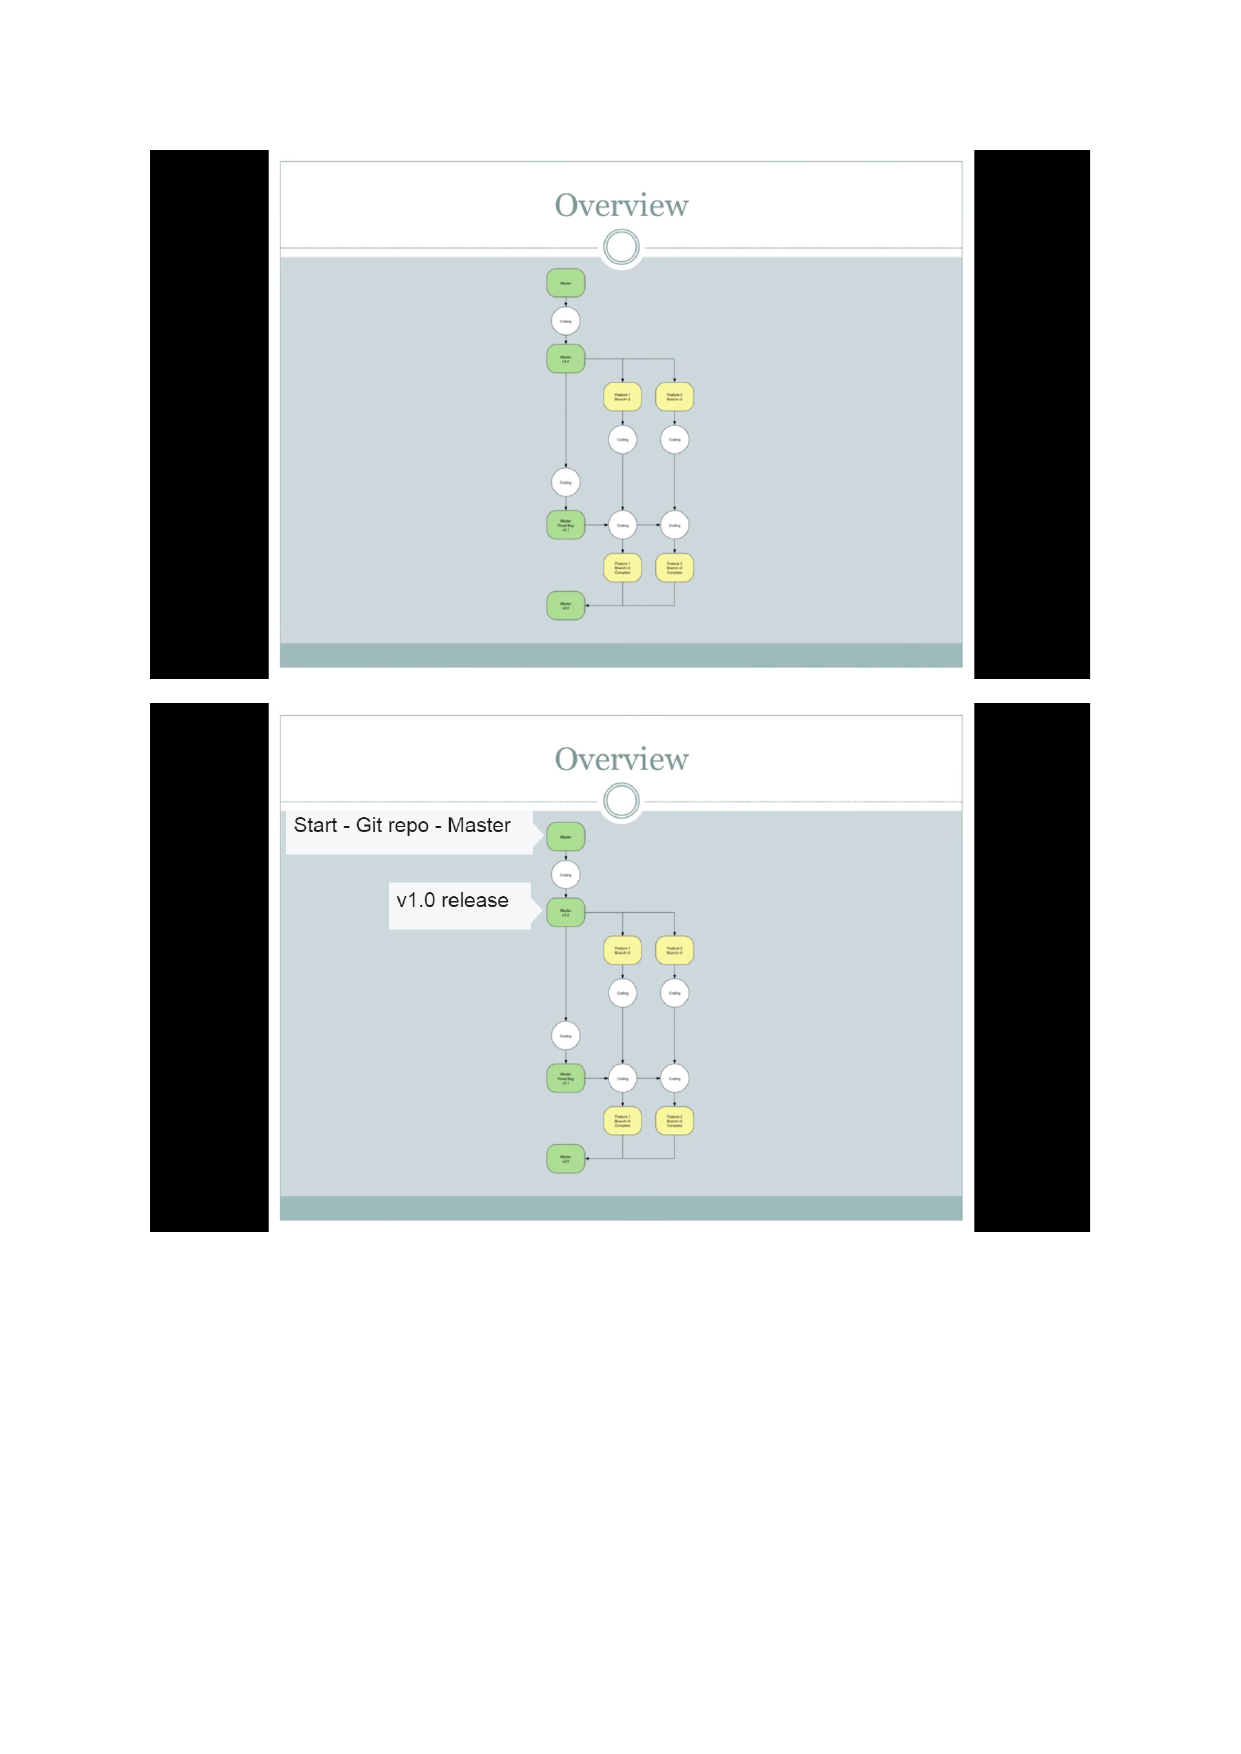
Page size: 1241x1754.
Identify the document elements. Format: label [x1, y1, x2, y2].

picture [150, 703, 1091, 1232]
picture [150, 150, 1091, 679]
